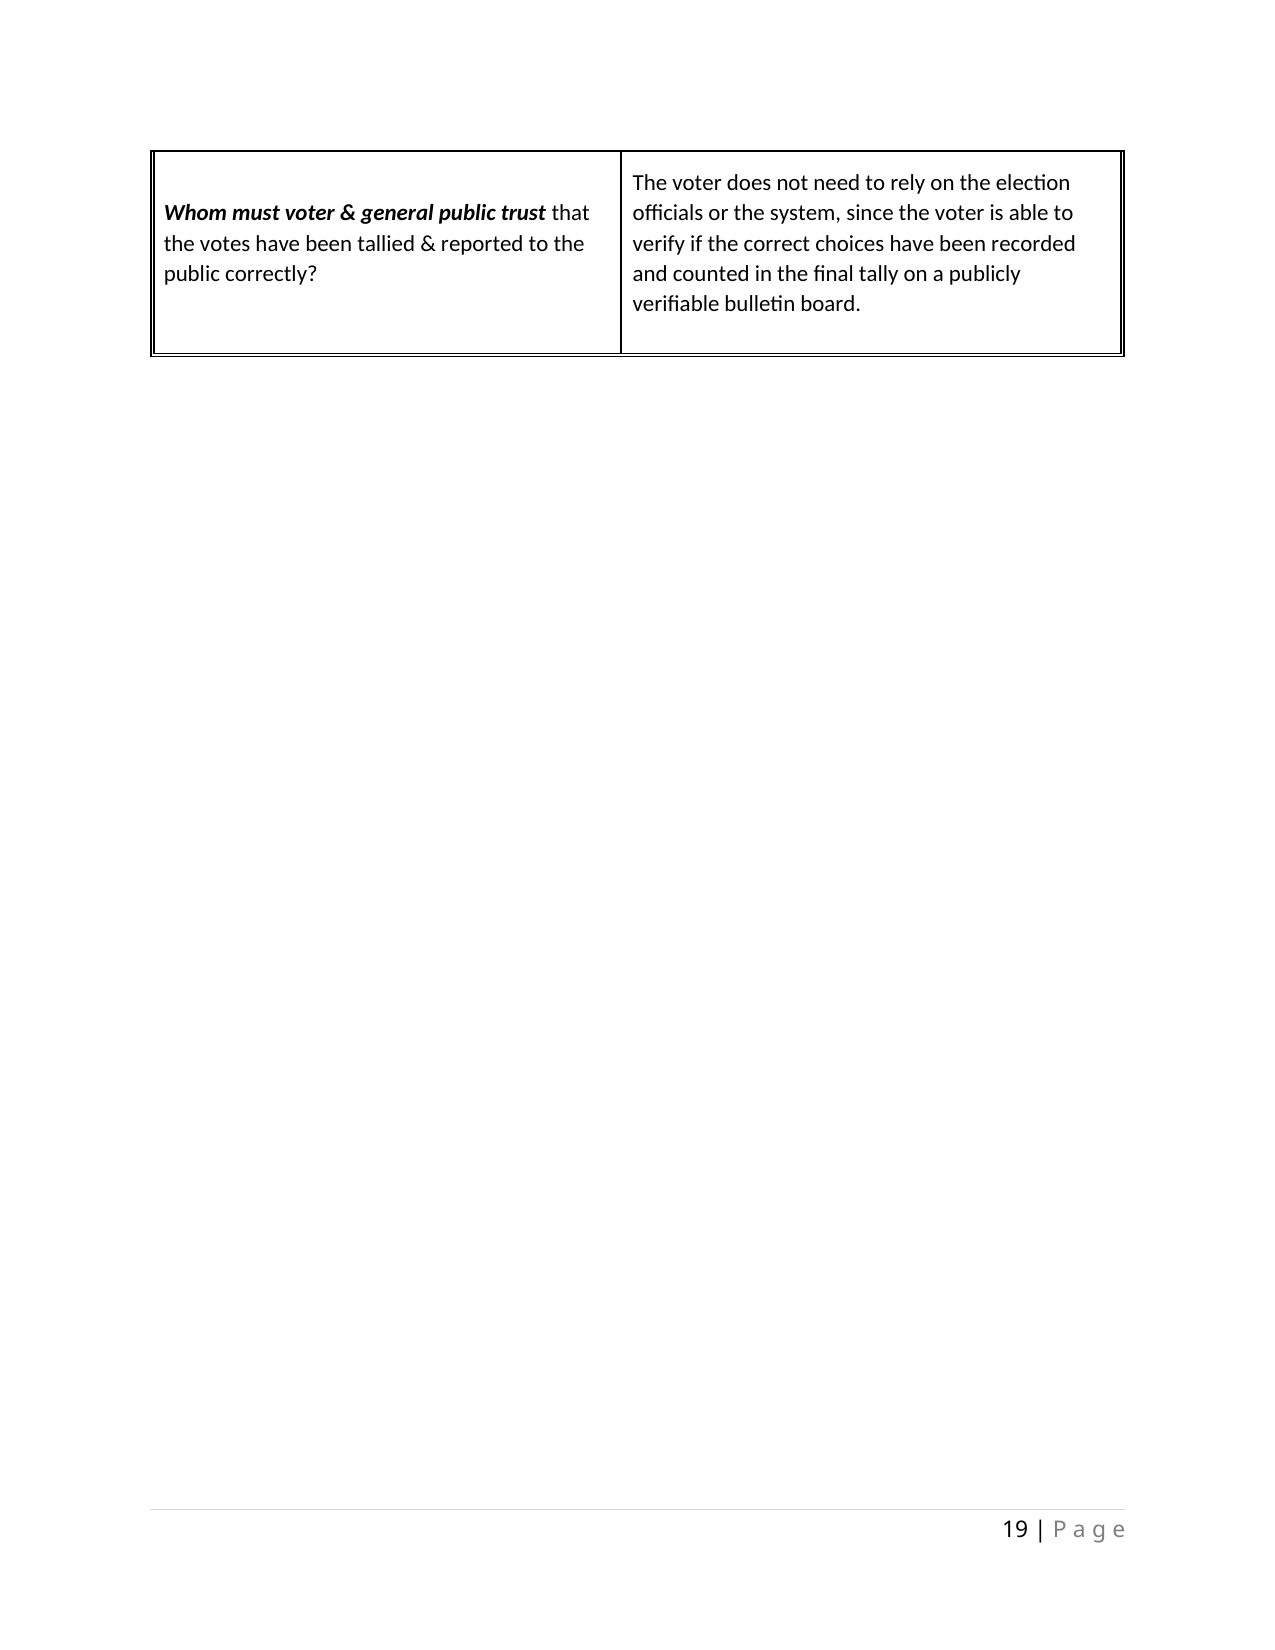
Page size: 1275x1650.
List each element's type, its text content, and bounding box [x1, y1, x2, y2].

table_cell Whom must voter & general public trust that the votes have been tallied & reported to the public correctly? [155, 152, 620, 352]
table_cell The voter does not need to rely on the election officials or the system, since the voter is able to verify if the correct choices have been recorded and counted in the final tally on a publicly verifiable bulletin board. [622, 152, 1120, 352]
